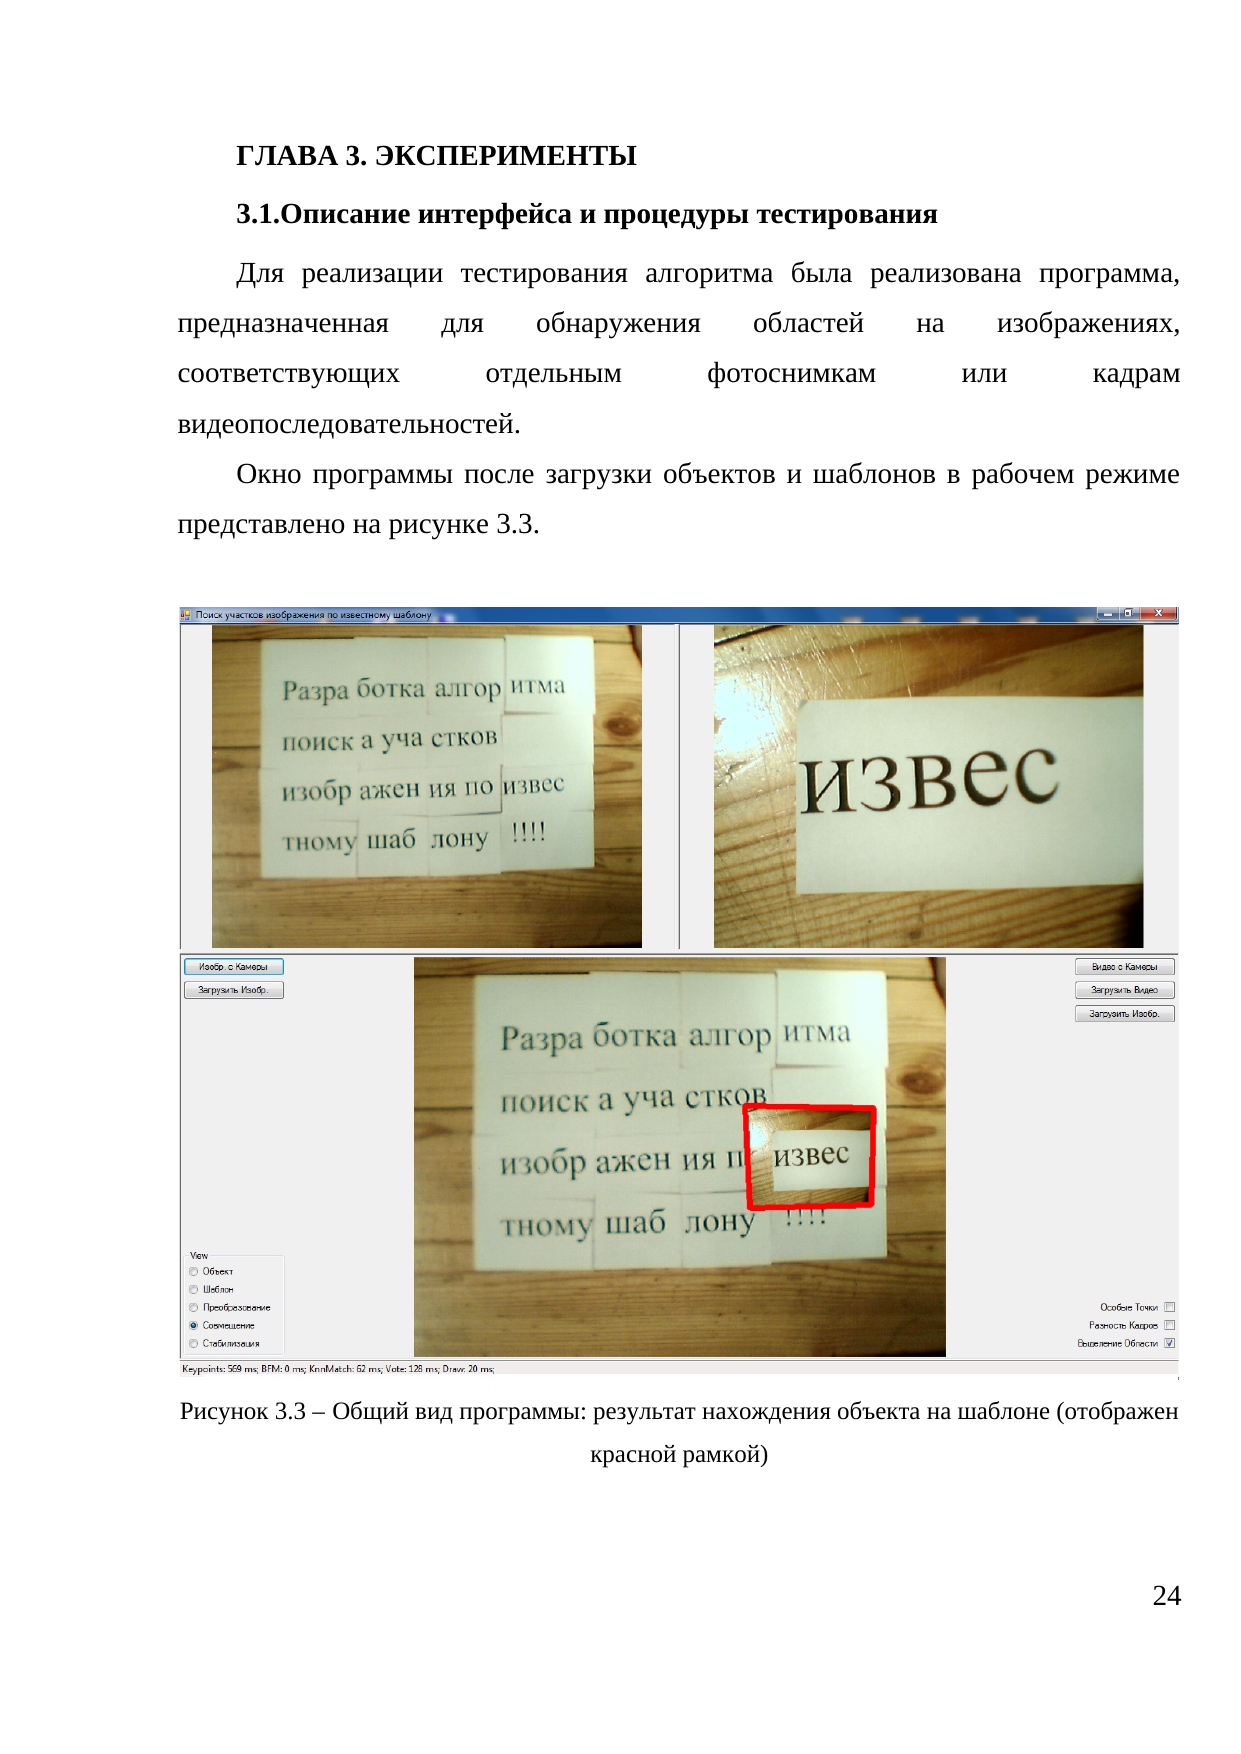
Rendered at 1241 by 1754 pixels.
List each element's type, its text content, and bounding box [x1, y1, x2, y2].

picture [179, 607, 1179, 1380]
subtitle 3.1.Описание интерфейса и процедуры тестирования [236, 196, 1181, 230]
text Для реализации тестирования алгоритма была реализована программа, предназначенная для обнаружения областей на изображениях, соответствующих отдельным фотоснимкам или кадрам видеопоследовательностей. [177, 255, 1181, 439]
text Окно программы после загрузки объектов и шаблонов в рабочем режиме представлено на рисунке 3.3. [177, 456, 1181, 540]
text Рисунок 3.3 – Общий вид программы: результат нахождения объекта на шаблоне (отображен красной рамкой) [177, 1396, 1181, 1468]
subtitle Глава 3. Эксперименты [236, 138, 1181, 171]
